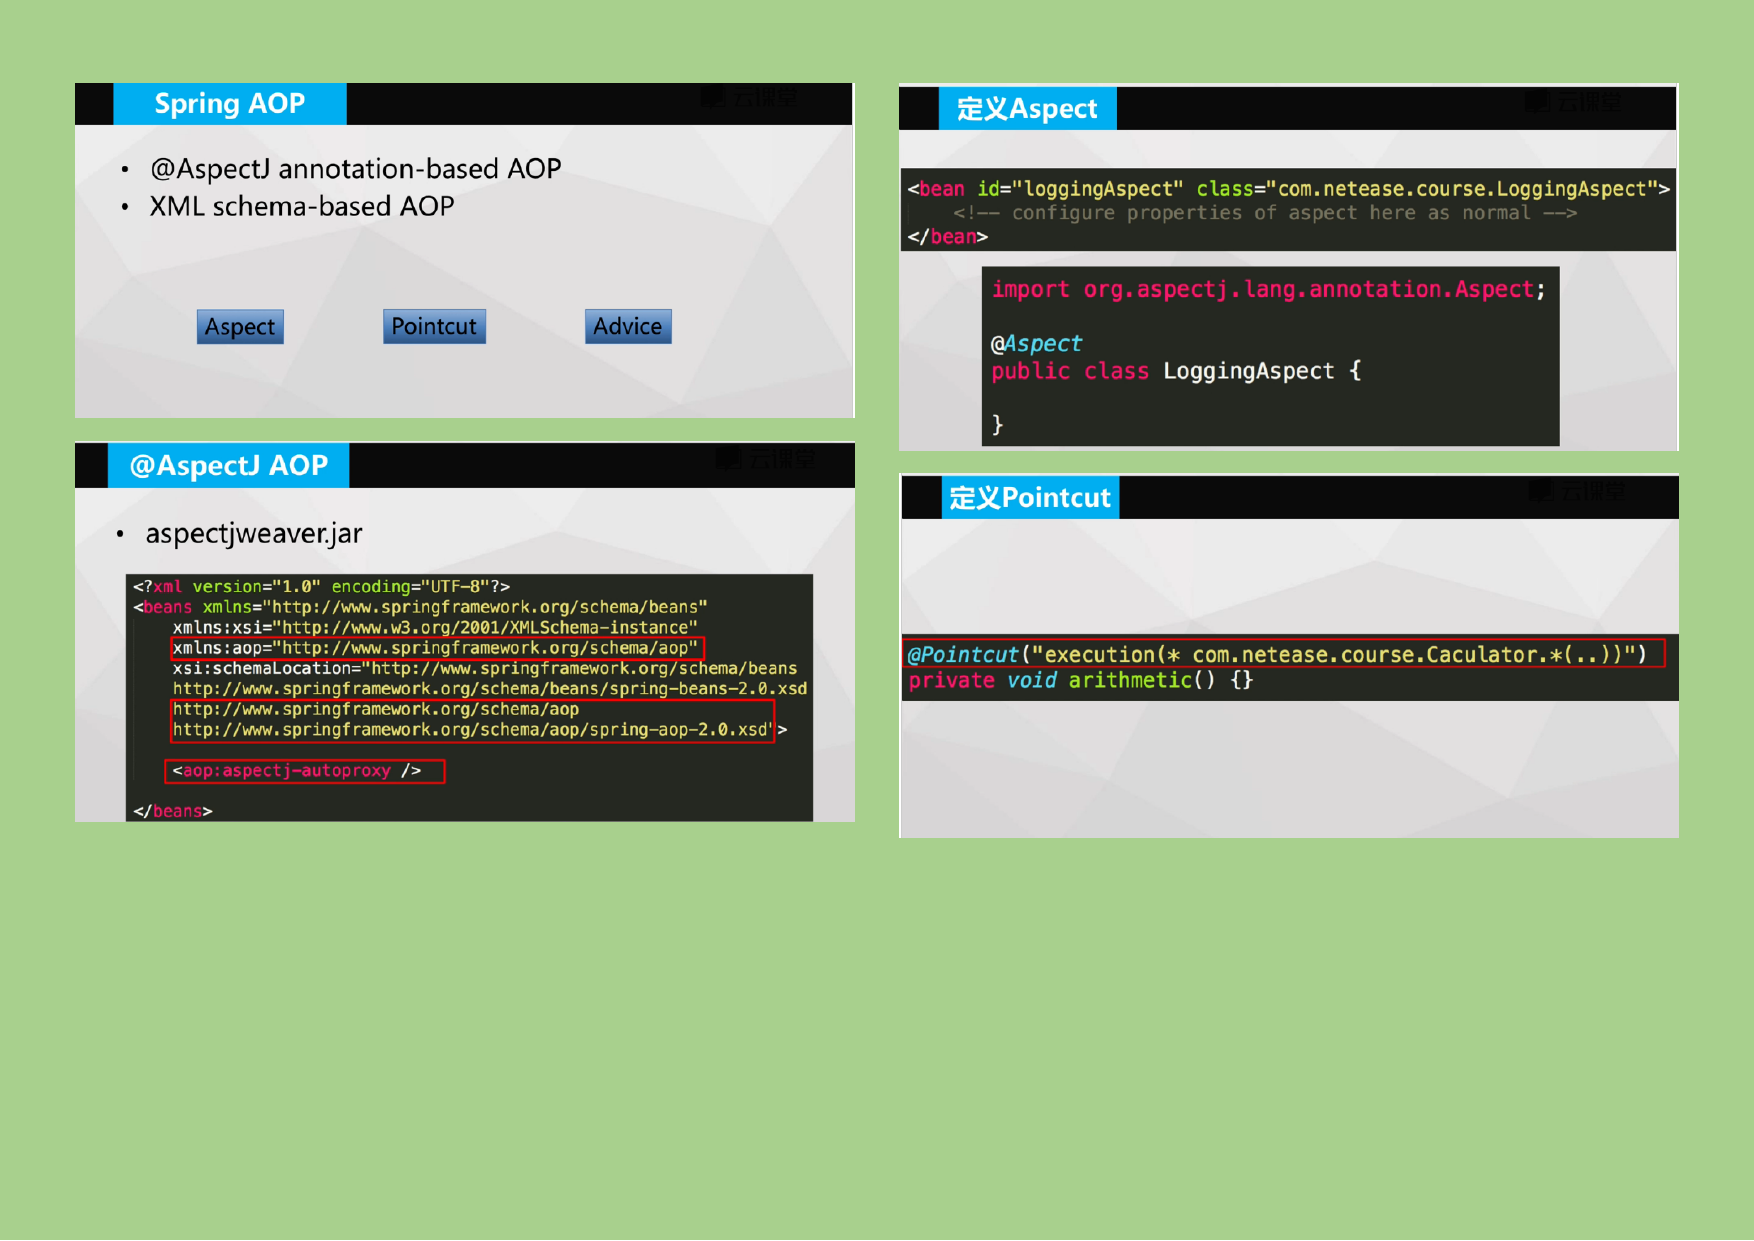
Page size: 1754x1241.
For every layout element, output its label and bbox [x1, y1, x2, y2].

picture [269, 93, 287, 113]
picture [899, 473, 1679, 838]
picture [172, 99, 186, 119]
picture [291, 93, 304, 112]
picture [208, 99, 238, 119]
picture [75, 441, 855, 822]
picture [249, 93, 266, 112]
picture [75, 83, 855, 418]
picture [899, 83, 1679, 451]
picture [156, 93, 169, 113]
picture [189, 99, 198, 112]
